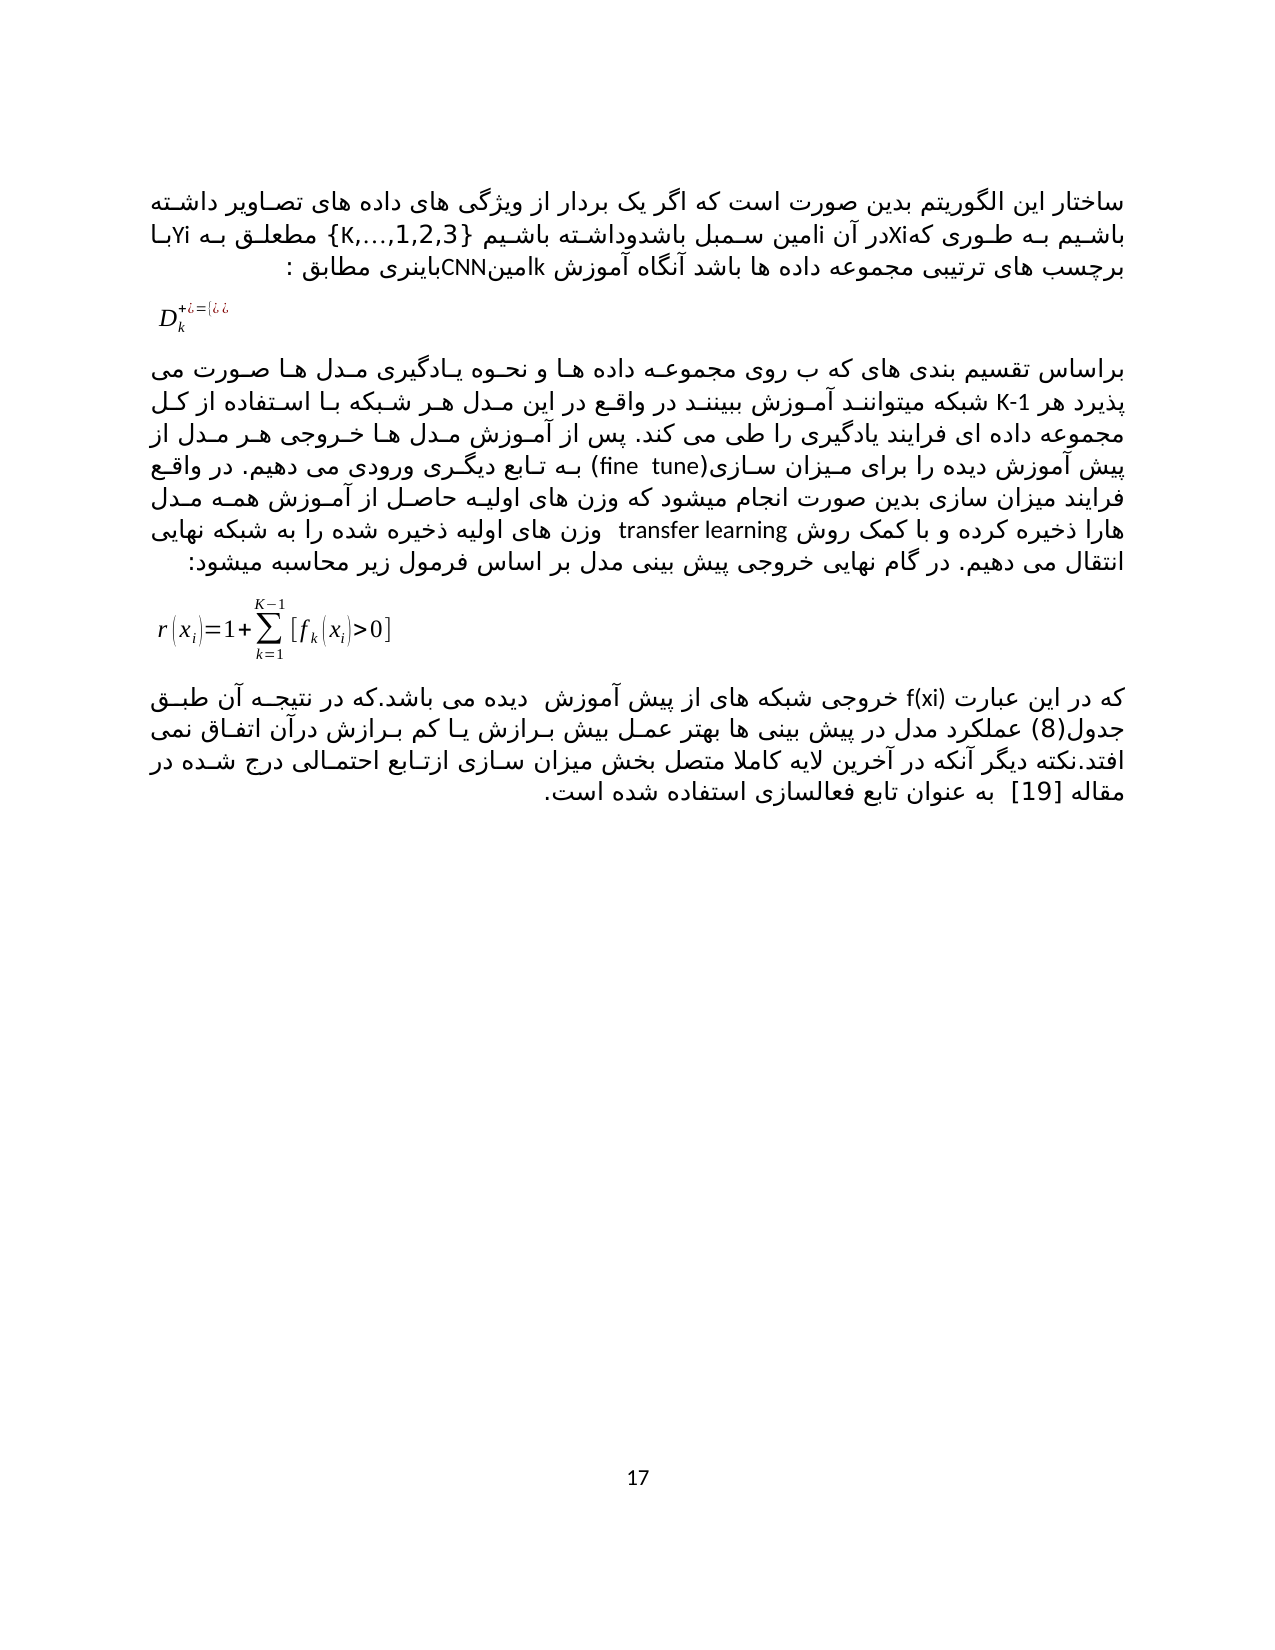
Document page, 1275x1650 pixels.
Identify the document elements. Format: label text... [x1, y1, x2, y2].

text ساختار این الگوریتم بدین صورت است که اگر یک بردار از ویژگی های داده های تصاویر داشته باشیم به طوری کهXiدر آن iامین سمبل باشدوداشته باشیم {1,2,3,…,K} مطعلق به Yiبا برچسب های ترتیبی مجموعه داده ها باشد آنگاه آموزش kامینCNNباینری مطابق : [150, 187, 1125, 282]
text براساس تقسیم بندی های که ب روی مجموعه داده ها و نحوه یادگیری مدل ها صورت می پذیرد هر K-1 شبکه میتوانند آموزش ببینند در واقع در این مدل هر شبکه با استفاده از کل مجموعه داده ای فرایند یادگیری را طی می کند. پس از آموزش مدل ها خروجی هر مدل از پیش آموزش دیده را برای میزان سازی(fine tune) به تابع دیگری ورودی می دهیم. در واقع فرایند میزان سازی بدین صورت انجام میشود که وزن های اولیه حاصل از آموزش همه مدل هارا ذخیره کرده و با کمک روش transfer learning وزن های اولیه ذخیره شده را به شبکه نهایی انتقال می دهیم. در گام نهایی خروجی پیش بینی مدل بر اساس فرمول زیر محاسبه میشود: [150, 354, 1125, 577]
text که در این عبارت f(xi) خروجی شبکه های از پیش آموزش دیده می باشد.که در نتیجه آن طبق جدول(8) عملکرد مدل در پیش بینی ها بهتر عمل بیش برازش یا کم برازش درآن اتفاق نمی افتد.نکته دیگر آنکه در آخرین لایه کاملا متصل بخش میزان سازی ازتابع احتمالی درج شده در مقاله [19] به عنوان تابع فعالسازی استفاده شده است. [150, 682, 1125, 807]
